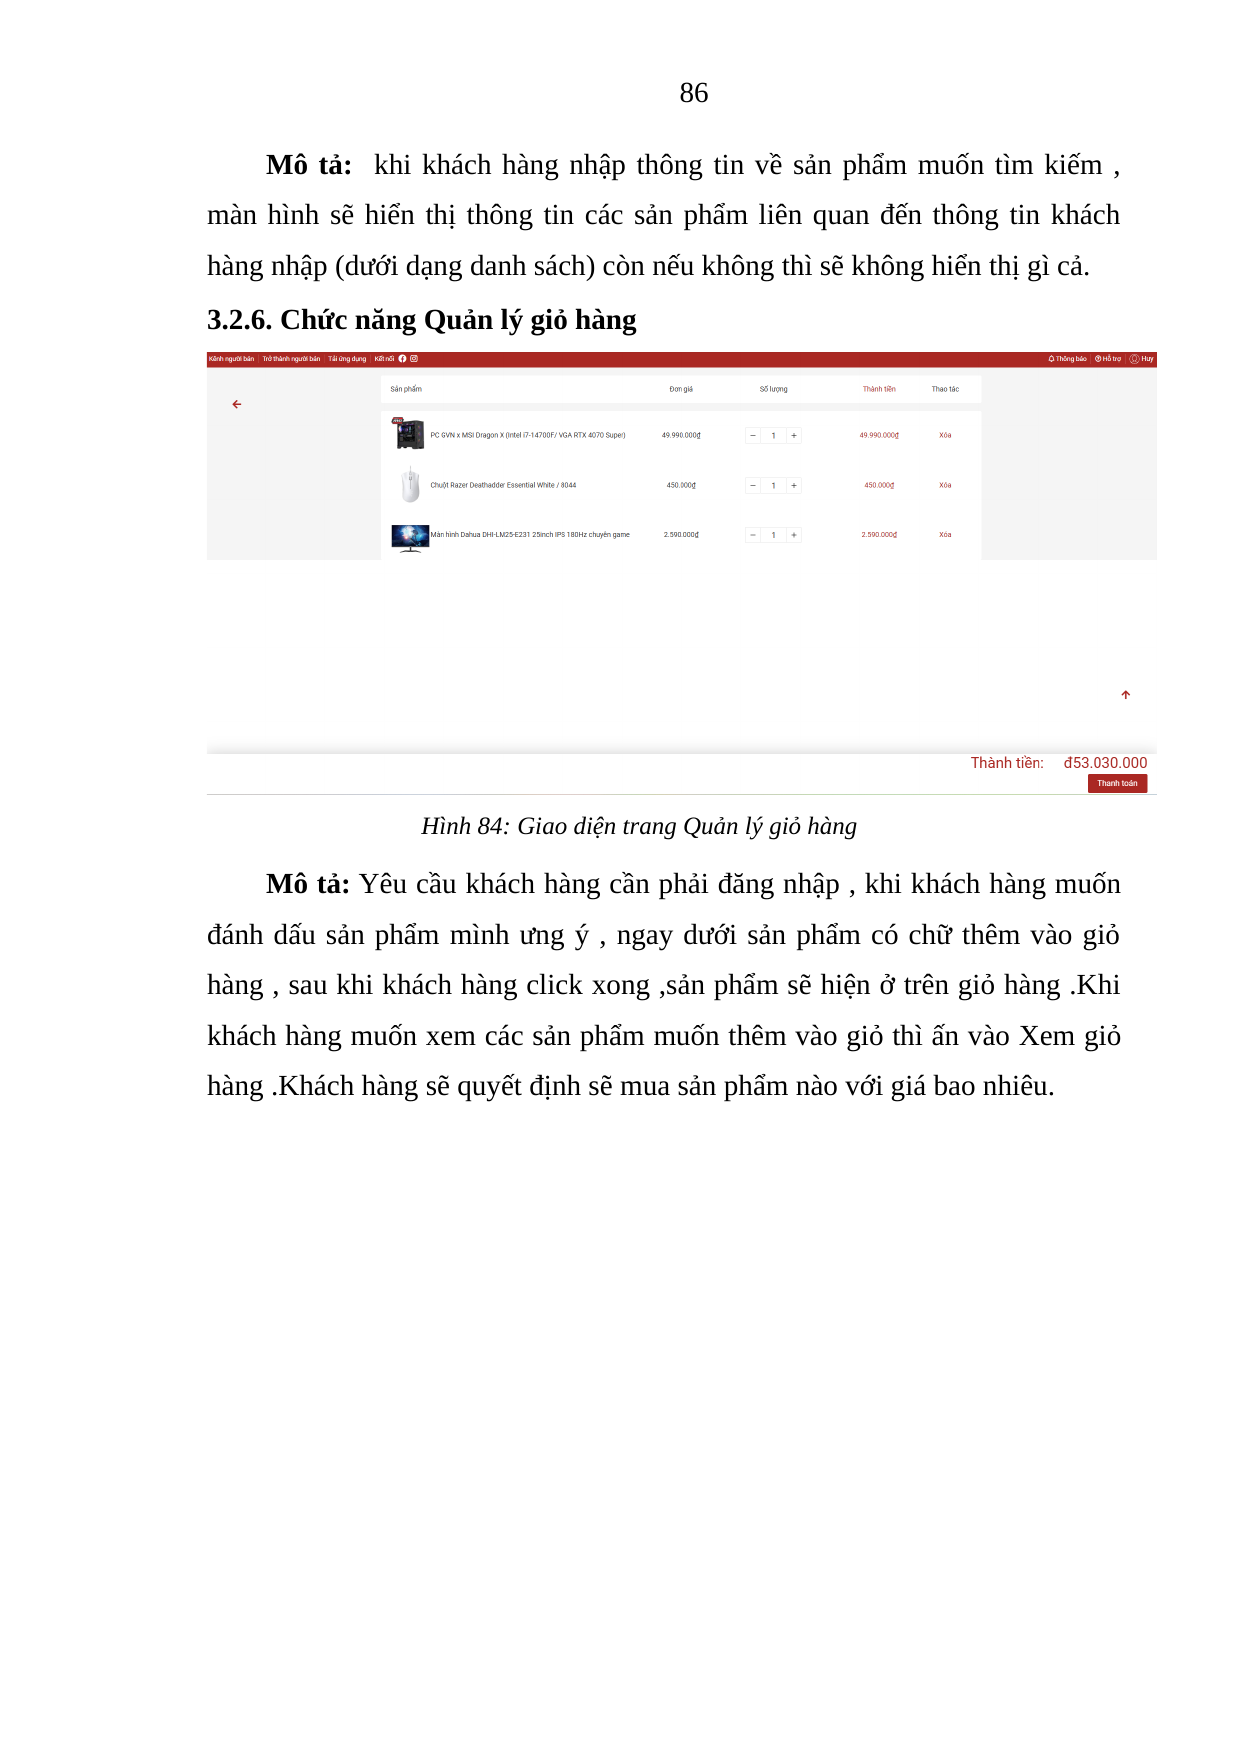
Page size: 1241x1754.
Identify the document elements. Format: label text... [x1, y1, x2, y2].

text Mô tả: Yêu cầu khách hàng cần phải đăng nhập , khi khách hàng muốn đánh dấu sản phẩm mình ưng ý , ngay dưới sản phẩm có chữ thêm vào giỏ hàng , sau khi khách hàng click xong ,sản phẩm sẽ hiện ở trên giỏ hàng .Khi khách hàng muốn xem các sản phẩm muốn thêm vào giỏ thì ấn vào Xem giỏ hàng .Khách hàng sẽ quyết định sẽ mua sản phẩm nào với giá bao nhiêu. [207, 867, 1122, 1101]
picture [206, 352, 1157, 795]
text Mô tả: khi khách hàng nhập thông tin về sản phẩm muốn tìm kiếm , màn hình sẽ hiển thị thông tin các sản phẩm liên quan đến thông tin khách hàng nhập (dưới dạng danh sách) còn nếu không thì sẽ không hiển thị gì cả. [207, 147, 1122, 281]
subtitle 3.2.6. Chức năng Quản lý giỏ hàng [207, 302, 1122, 336]
text Giao diện trang Quản lý giỏ hàng [207, 811, 1122, 840]
